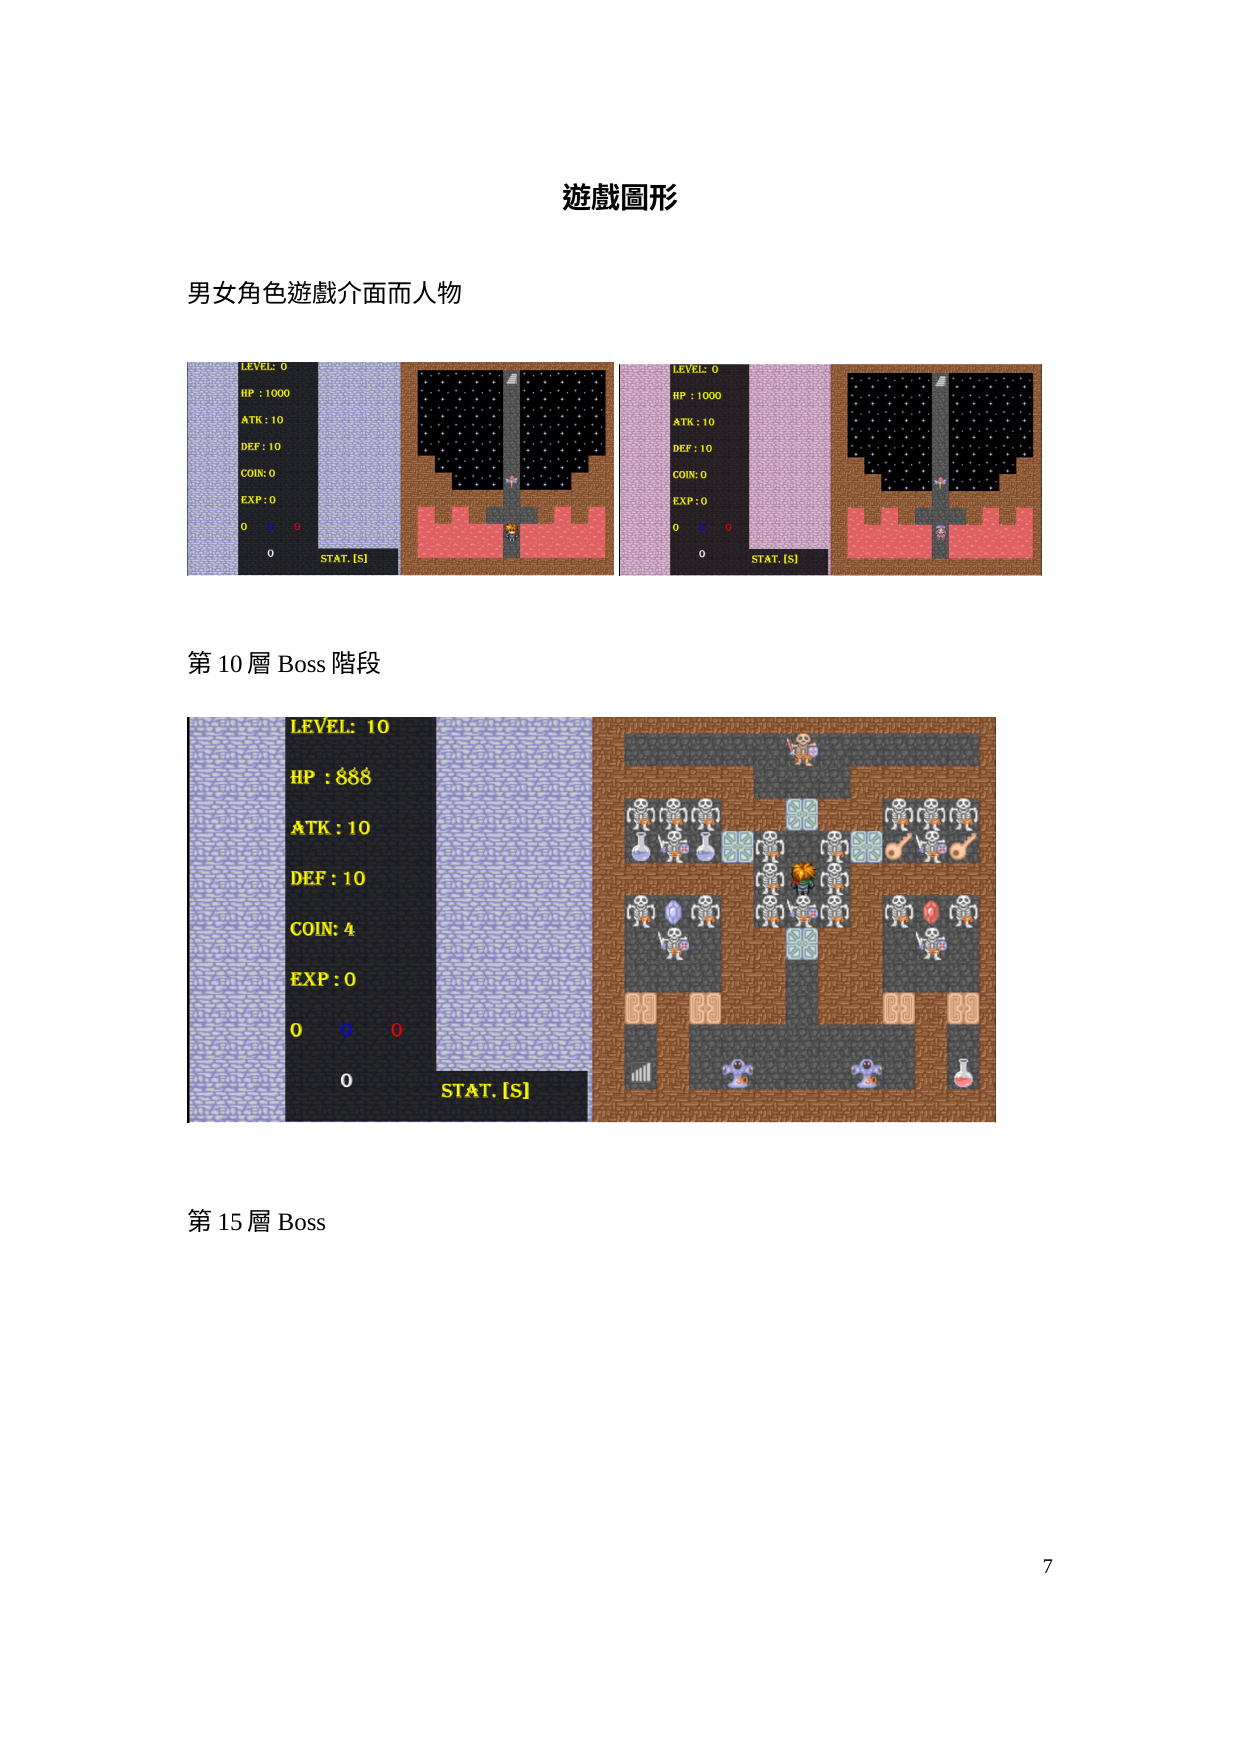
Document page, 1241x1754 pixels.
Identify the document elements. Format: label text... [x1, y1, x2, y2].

picture [187, 362, 614, 576]
subtitle 遊戲圖形 [187, 158, 1053, 233]
text 男女角色遊戲介面而人物 [187, 273, 1053, 310]
text 第15層Boss [187, 1200, 1053, 1238]
text 第10層Boss階段 [187, 643, 1053, 680]
picture [187, 717, 996, 1123]
picture [619, 364, 1042, 576]
